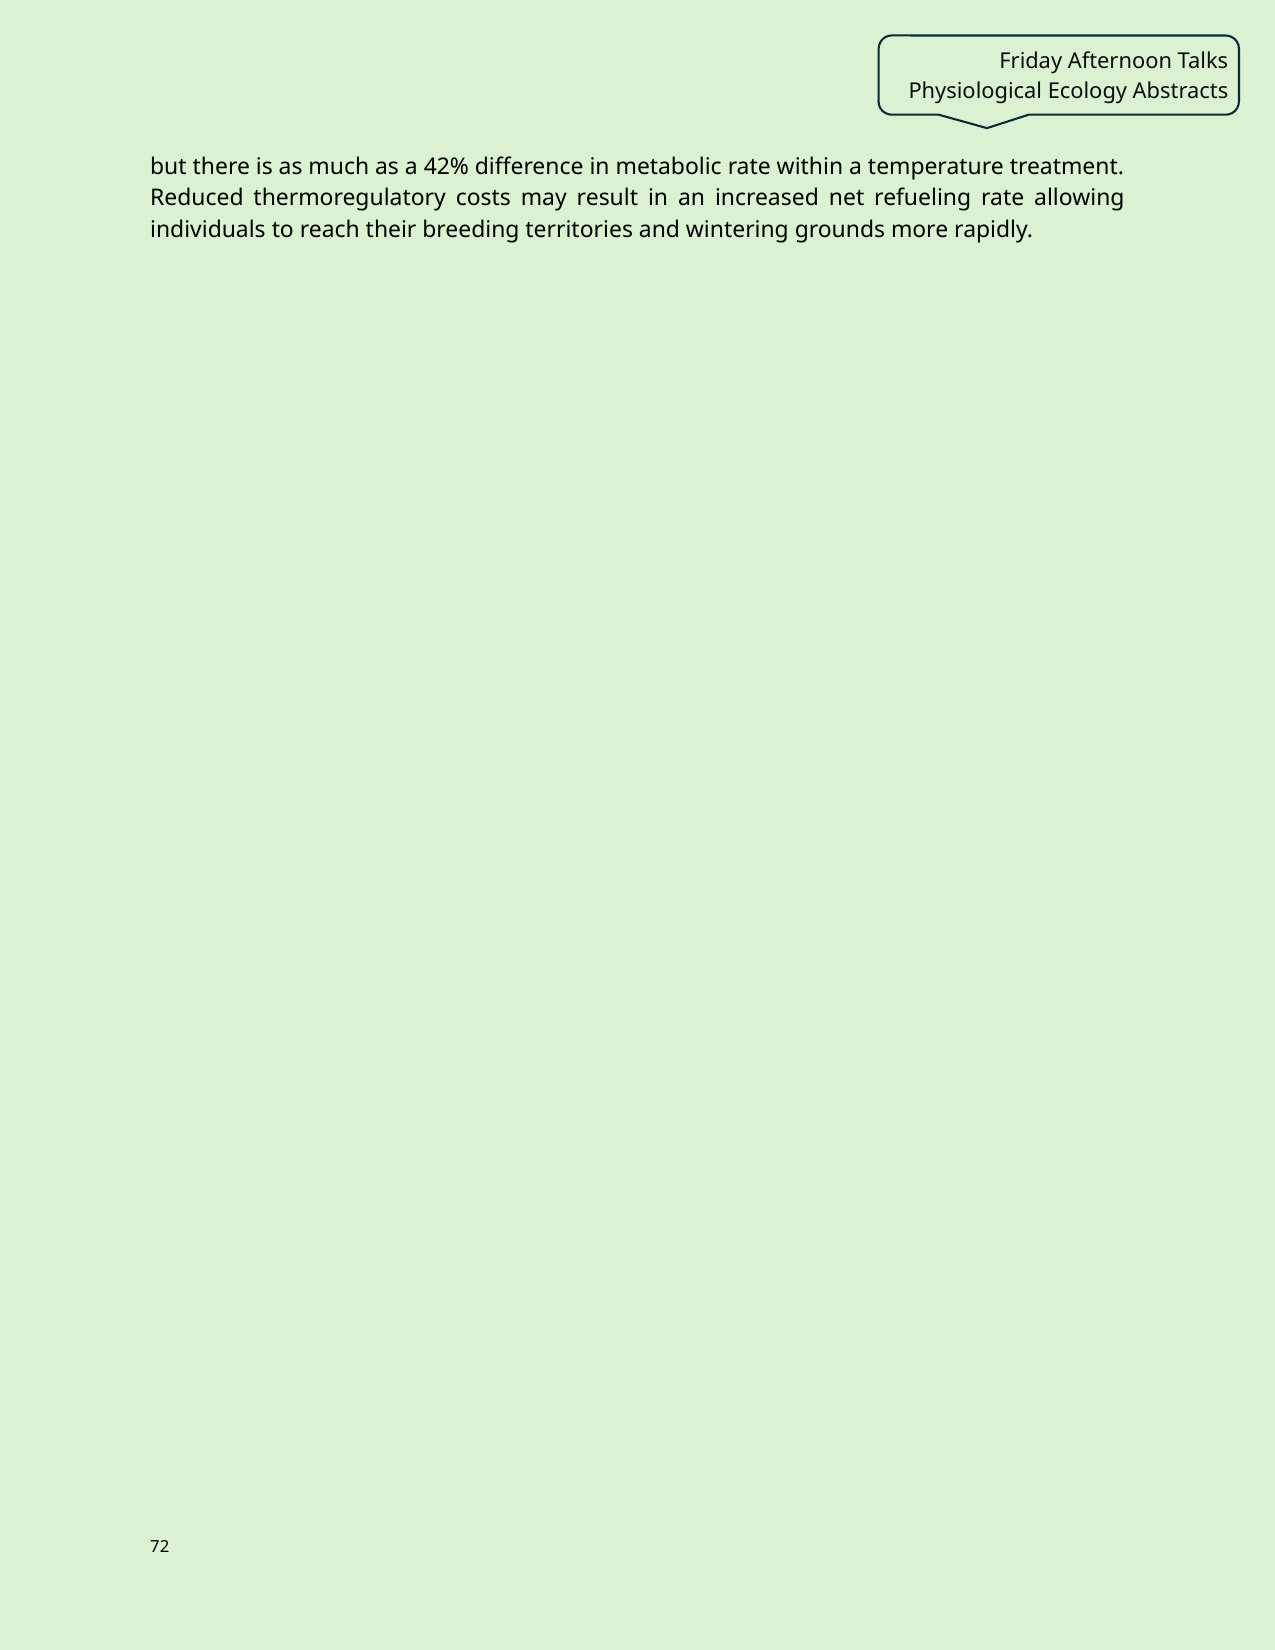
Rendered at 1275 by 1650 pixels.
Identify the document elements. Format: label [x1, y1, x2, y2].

text [150, 150, 1125, 244]
